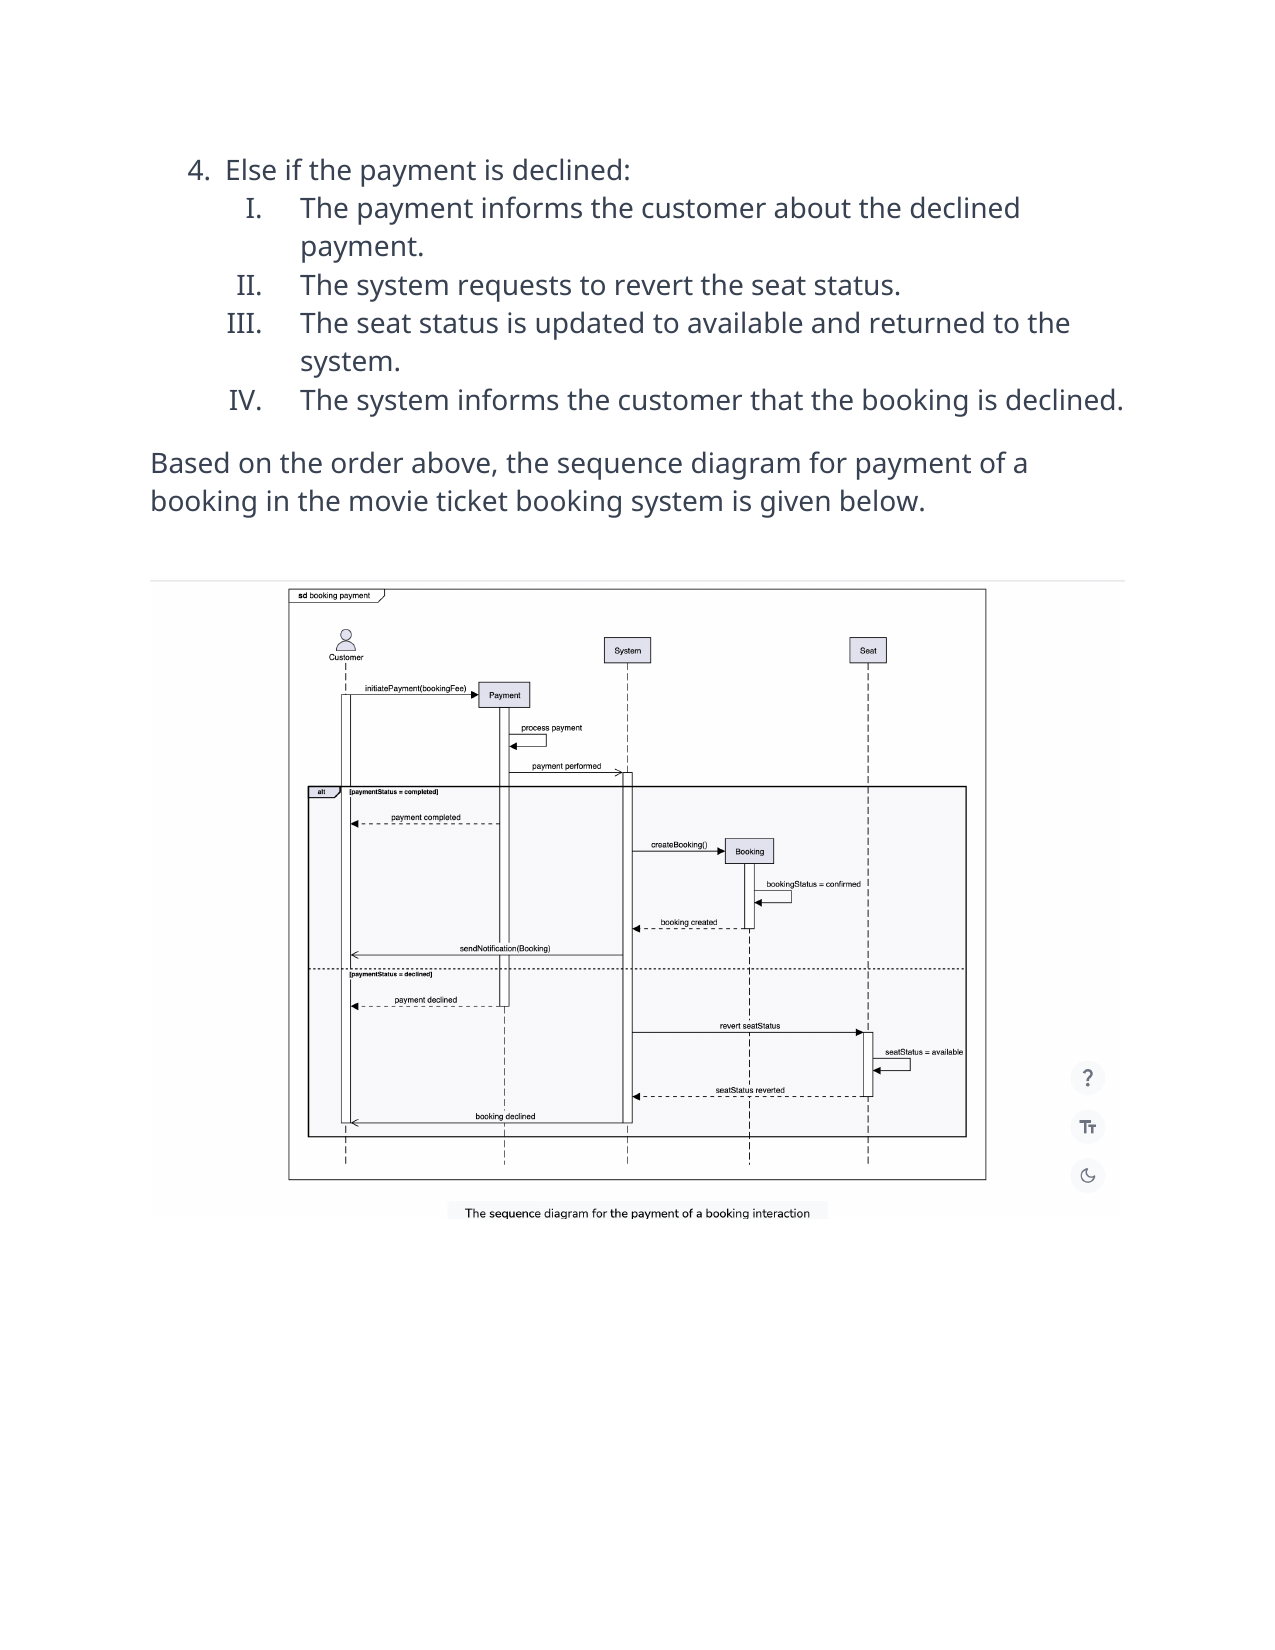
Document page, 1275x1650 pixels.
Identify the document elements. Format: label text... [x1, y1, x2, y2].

list Else if the payment is declined: [187, 150, 1125, 188]
text Based on the order above, the sequence diagram for payment of a booking in the movie ticket booking system is given below. [150, 443, 1125, 520]
list The system requests to revert the seat status. [262, 265, 1125, 303]
list The seat status is updated to available and returned to the system. [262, 303, 1125, 380]
list The payment informs the customer about the declined payment. [262, 188, 1125, 265]
picture [150, 575, 1125, 1219]
list The system informs the customer that the booking is declined. [262, 380, 1125, 418]
